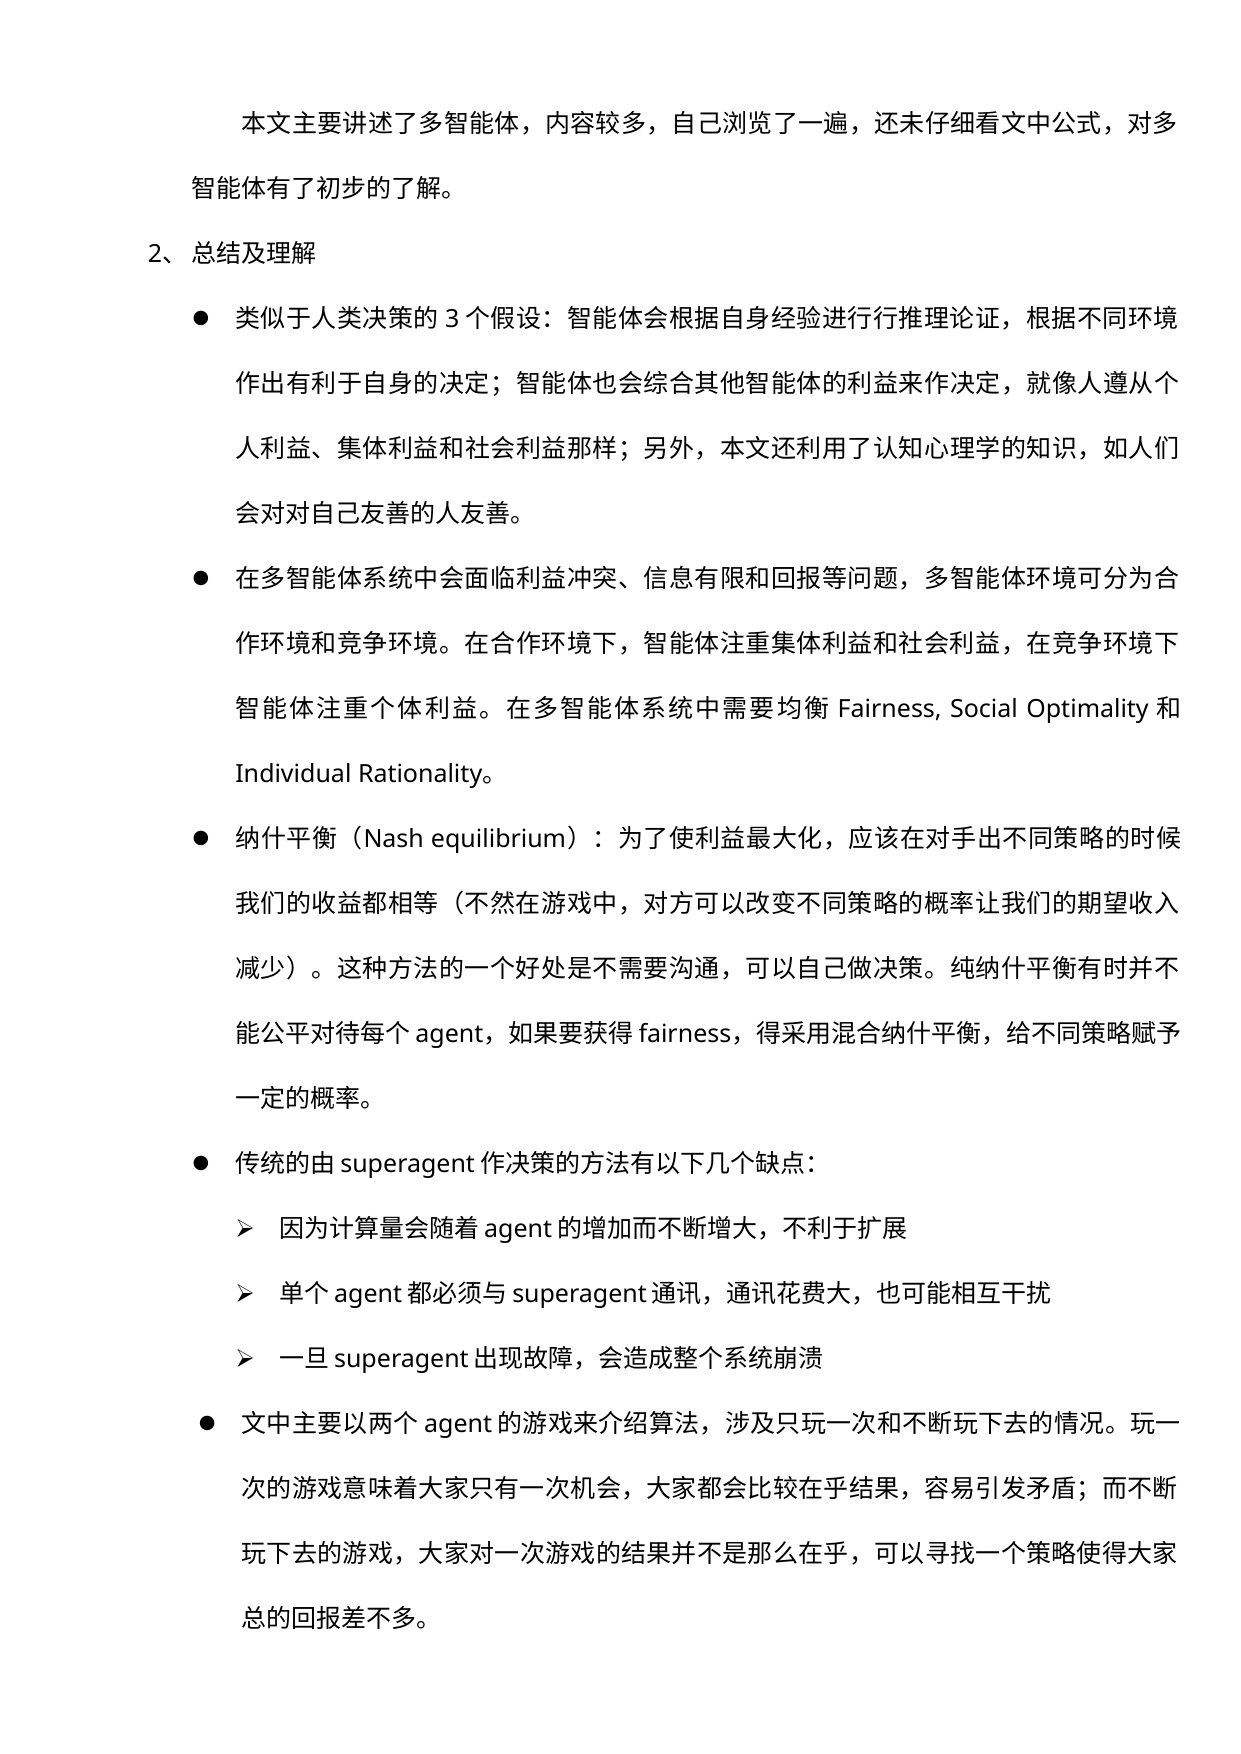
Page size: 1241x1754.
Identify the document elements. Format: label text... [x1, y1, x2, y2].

list 一旦superagent出现故障，会造成整个系统崩溃 [235, 1324, 1181, 1389]
list 类似于人类决策的3个假设：智能体会根据自身经验进行行推理论证，根据不同环境作出有利于自身的决定；智能体也会综合其他智能体的利益来作决定，就像人遵从个人利益、集体利益和社会利益那样；另外，本文还利用了认知心理学的知识，如人们会对对自己友善的人友善。 [191, 284, 1181, 544]
list 在多智能体系统中会面临利益冲突、信息有限和回报等问题，多智能体环境可分为合作环境和竞争环境。在合作环境下，智能体注重集体利益和社会利益，在竞争环境下智能体注重个体利益。在多智能体系统中需要均衡Fairness, Social Optimality和Individual Rationality。 [191, 544, 1181, 804]
list 因为计算量会随着agent的增加而不断增大，不利于扩展 [235, 1194, 1181, 1259]
list 纳什平衡（Nash equilibrium）：为了使利益最大化，应该在对手出不同策略的时候我们的收益都相等（不然在游戏中，对方可以改变不同策略的概率让我们的期望收入减少）。这种方法的一个好处是不需要沟通，可以自己做决策。纯纳什平衡有时并不能公平对待每个agent，如果要获得fairness，得采用混合纳什平衡，给不同策略赋予一定的概率。 [191, 804, 1181, 1129]
list 本文主要讲述了多智能体，内容较多，自己浏览了一遍，还未仔细看文中公式，对多智能体有了初步的了解。 [191, 89, 1181, 219]
list 总结及理解 [148, 219, 1181, 284]
list 单个agent都必须与superagent通讯，通讯花费大，也可能相互干扰 [235, 1259, 1181, 1324]
list 文中主要以两个agent的游戏来介绍算法，涉及只玩一次和不断玩下去的情况。玩一次的游戏意味着大家只有一次机会，大家都会比较在乎结果，容易引发矛盾；而不断玩下去的游戏，大家对一次游戏的结果并不是那么在乎，可以寻找一个策略使得大家总的回报差不多。 [198, 1389, 1181, 1649]
list 传统的由superagent作决策的方法有以下几个缺点： [191, 1129, 1181, 1194]
